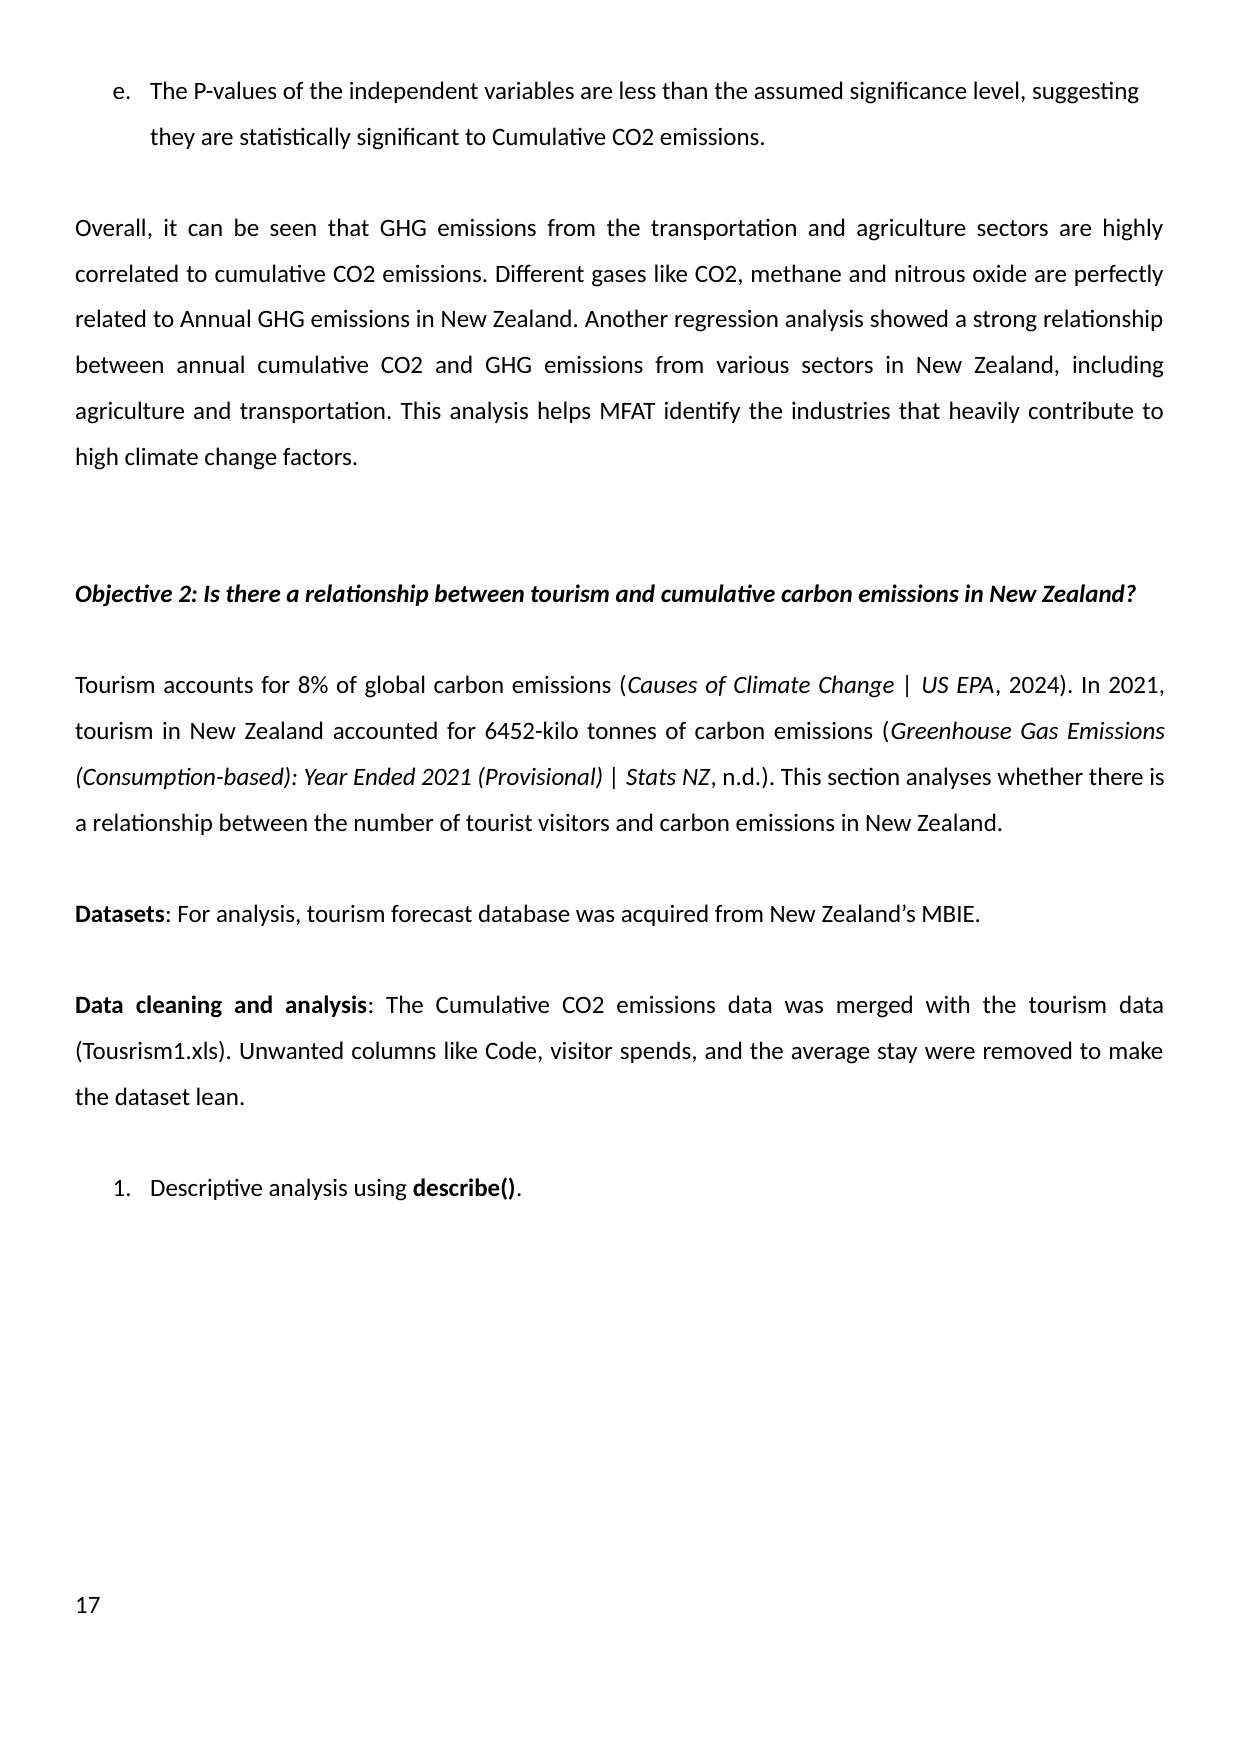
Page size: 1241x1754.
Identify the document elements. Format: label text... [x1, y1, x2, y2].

text Data cleaning and analysis: The Cumulative CO2 emissions data was merged with the tourism data (Tousrism1.xls). Unwanted columns like Code, visitor spends, and the average stay were removed to make the dataset lean. [75, 989, 1165, 1112]
list The P-values of the independent variables are less than the assumed significance level, suggesting they are statistically significant to Cumulative CO2 emissions. [112, 75, 1165, 151]
text Datasets: For analysis, tourism forecast database was acquired from New Zealand’s MBIE. [75, 898, 1165, 929]
text Tourism accounts for 8% of global carbon emissions (Causes of Climate Change | US EPA, 2024). In 2021, tourism in New Zealand accounted for 6452-kilo tonnes of carbon emissions (Greenhouse Gas Emissions (Consumption-based): Year Ended 2021 (Provisional) | Stats NZ, n.d.). This section analyses whether there is a relationship between the number of tourist visitors and carbon emissions in New Zealand. [75, 669, 1165, 837]
text Objective 2: Is there a relationship between tourism and cumulative carbon emissions in New Zealand? [75, 578, 1165, 608]
text Overall, it can be seen that GHG emissions from the transportation and agriculture sectors are highly correlated to cumulative CO2 emissions. Different gases like CO2, methane and nitrous oxide are perfectly related to Annual GHG emissions in New Zealand. Another regression analysis showed a strong relationship between annual cumulative CO2 and GHG emissions from various sectors in New Zealand, including agriculture and transportation. This analysis helps MFAT identify the industries that heavily contribute to high climate change factors. [75, 212, 1165, 471]
list Descriptive analysis using describe(). [112, 1172, 1165, 1203]
